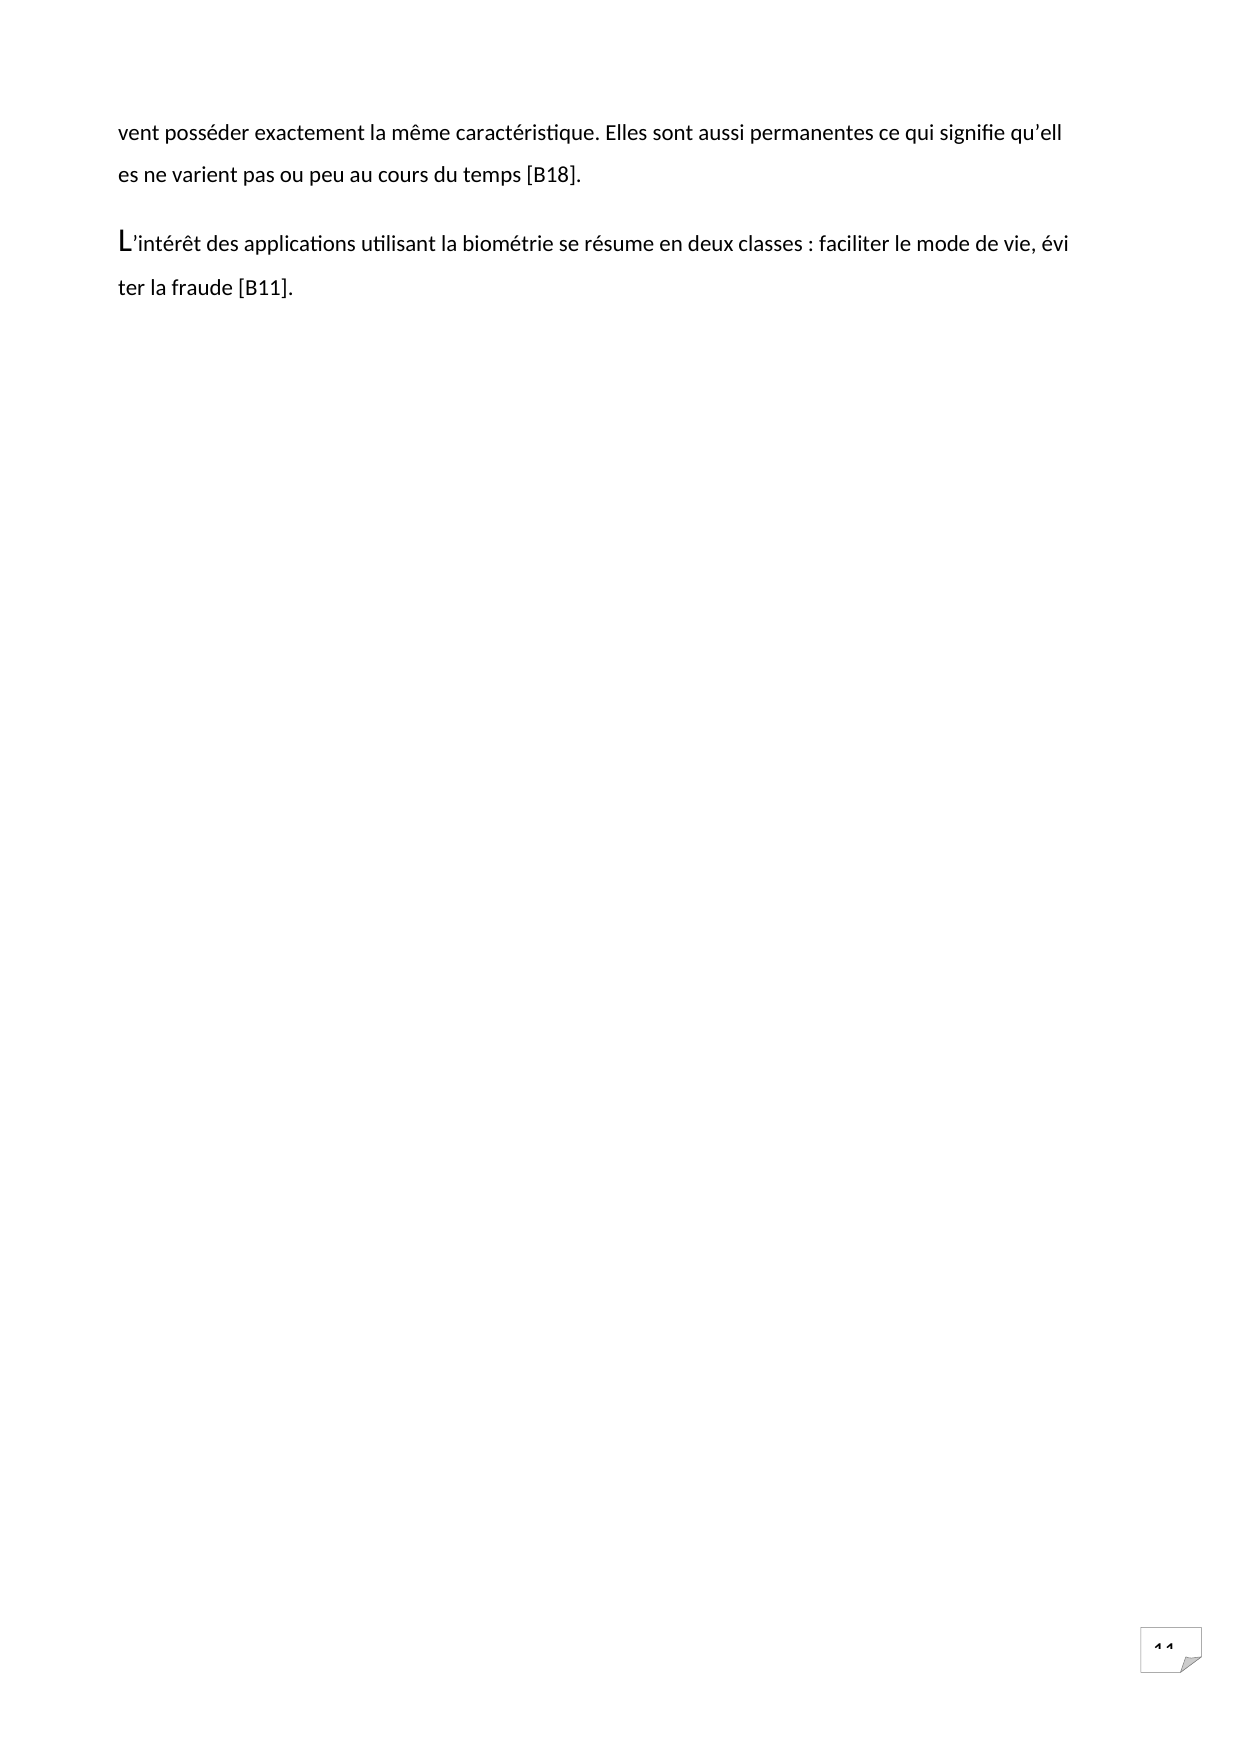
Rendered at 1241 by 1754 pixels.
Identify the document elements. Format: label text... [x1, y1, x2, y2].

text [118, 118, 1070, 188]
text L’intérêt des applications utilisant la biométrie se résume en deux classes : faciliter le mode de vie, éviter la fraude [B11]. [118, 219, 1070, 301]
